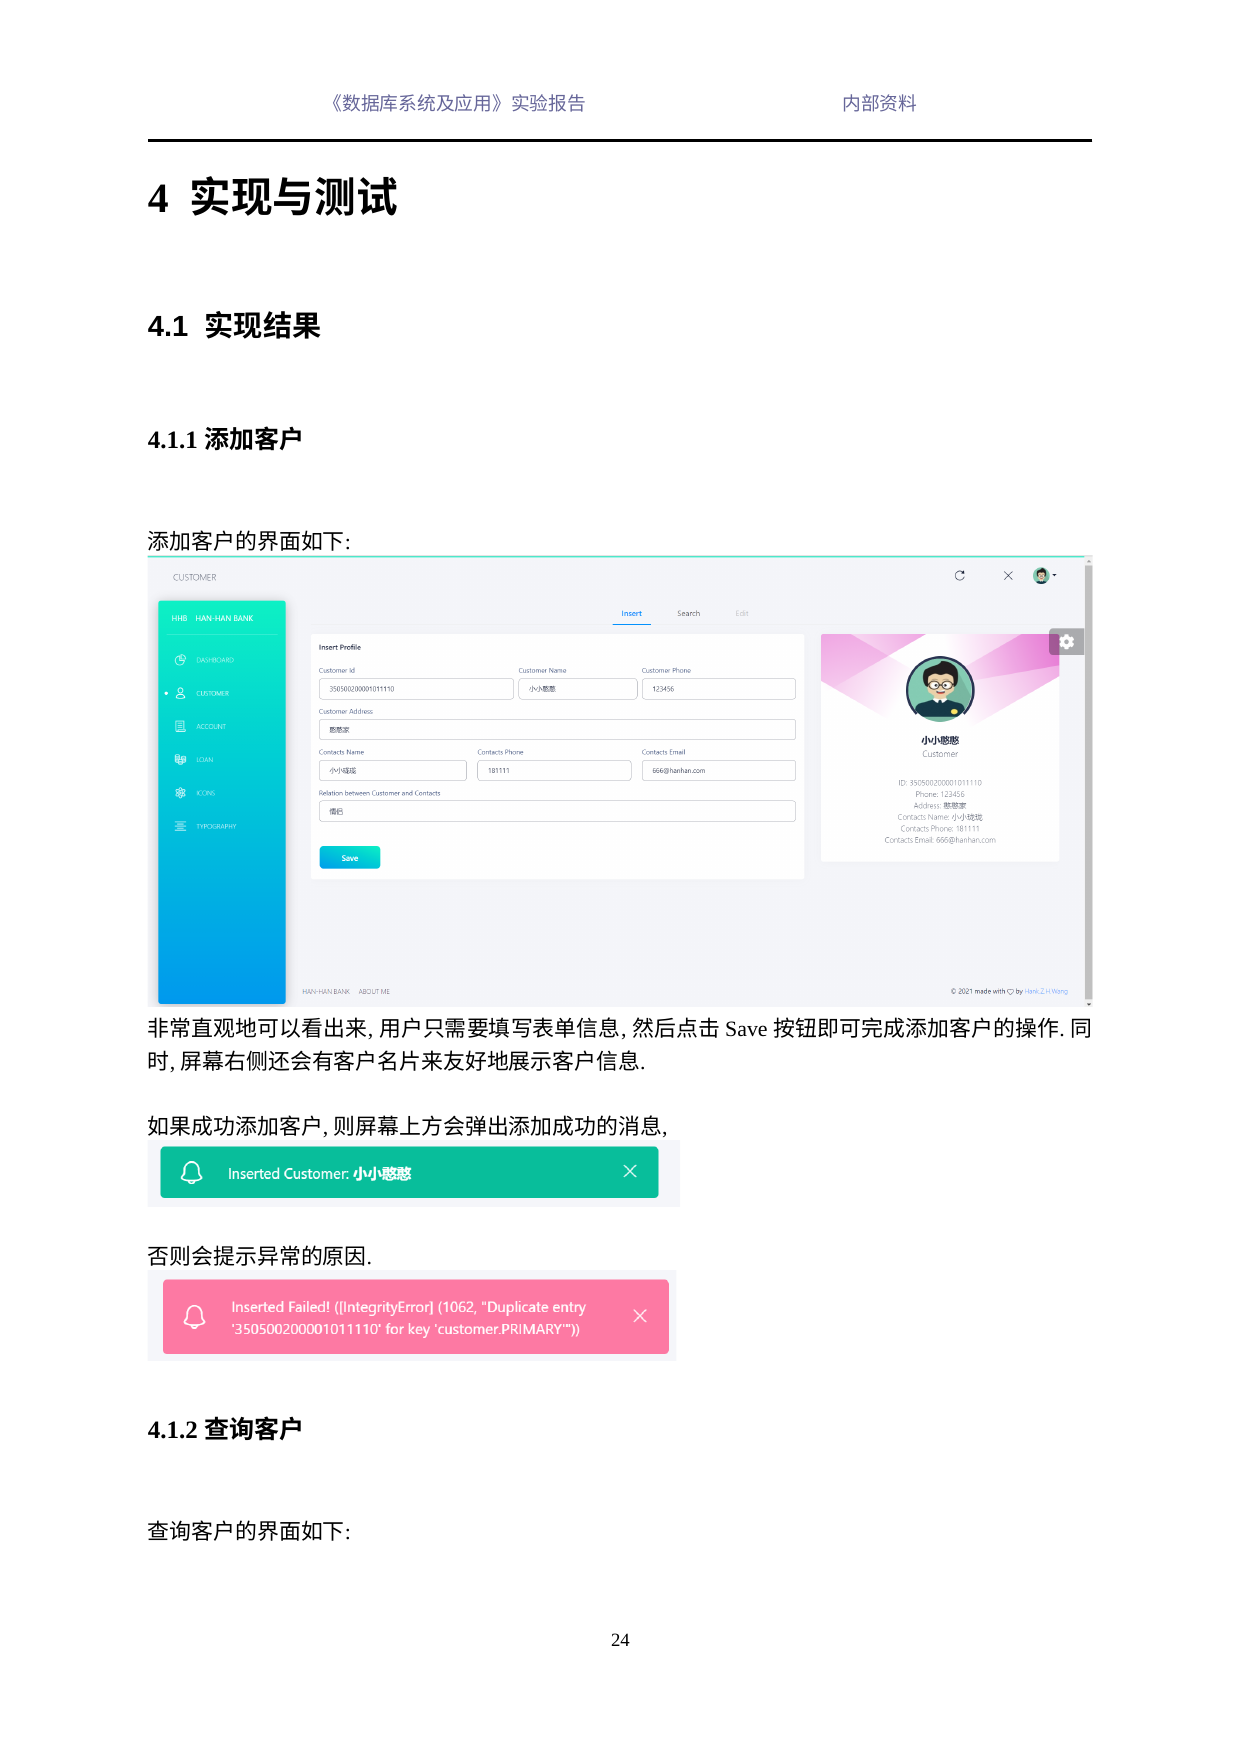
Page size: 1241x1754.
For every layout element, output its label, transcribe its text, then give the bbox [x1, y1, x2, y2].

subtitle 4 实现与测试 [148, 162, 1092, 227]
text 查询客户的界面如下: [148, 1514, 1092, 1546]
text 非常直观地可以看出来, 用户只需要填写表单信息, 然后点击 Save 按钮即可完成添加客户的操作. 同时, 屏幕右侧还会有客户名片来友好地展示客户信息. [148, 1011, 1092, 1076]
text 如果成功添加客户, 则屏幕上方会弹出添加成功的消息, [148, 1108, 1092, 1141]
subtitle 4.1.1 添加客户 [148, 405, 1092, 470]
text 添加客户的界面如下: [148, 523, 1092, 555]
picture [147, 1140, 680, 1207]
picture [147, 555, 1093, 1007]
subtitle 4.1.2 查询客户 [148, 1395, 1092, 1460]
text 否则会提示异常的原因. [148, 1238, 1092, 1271]
picture [147, 1270, 677, 1361]
subtitle 4.1 实现结果 [148, 291, 1092, 356]
